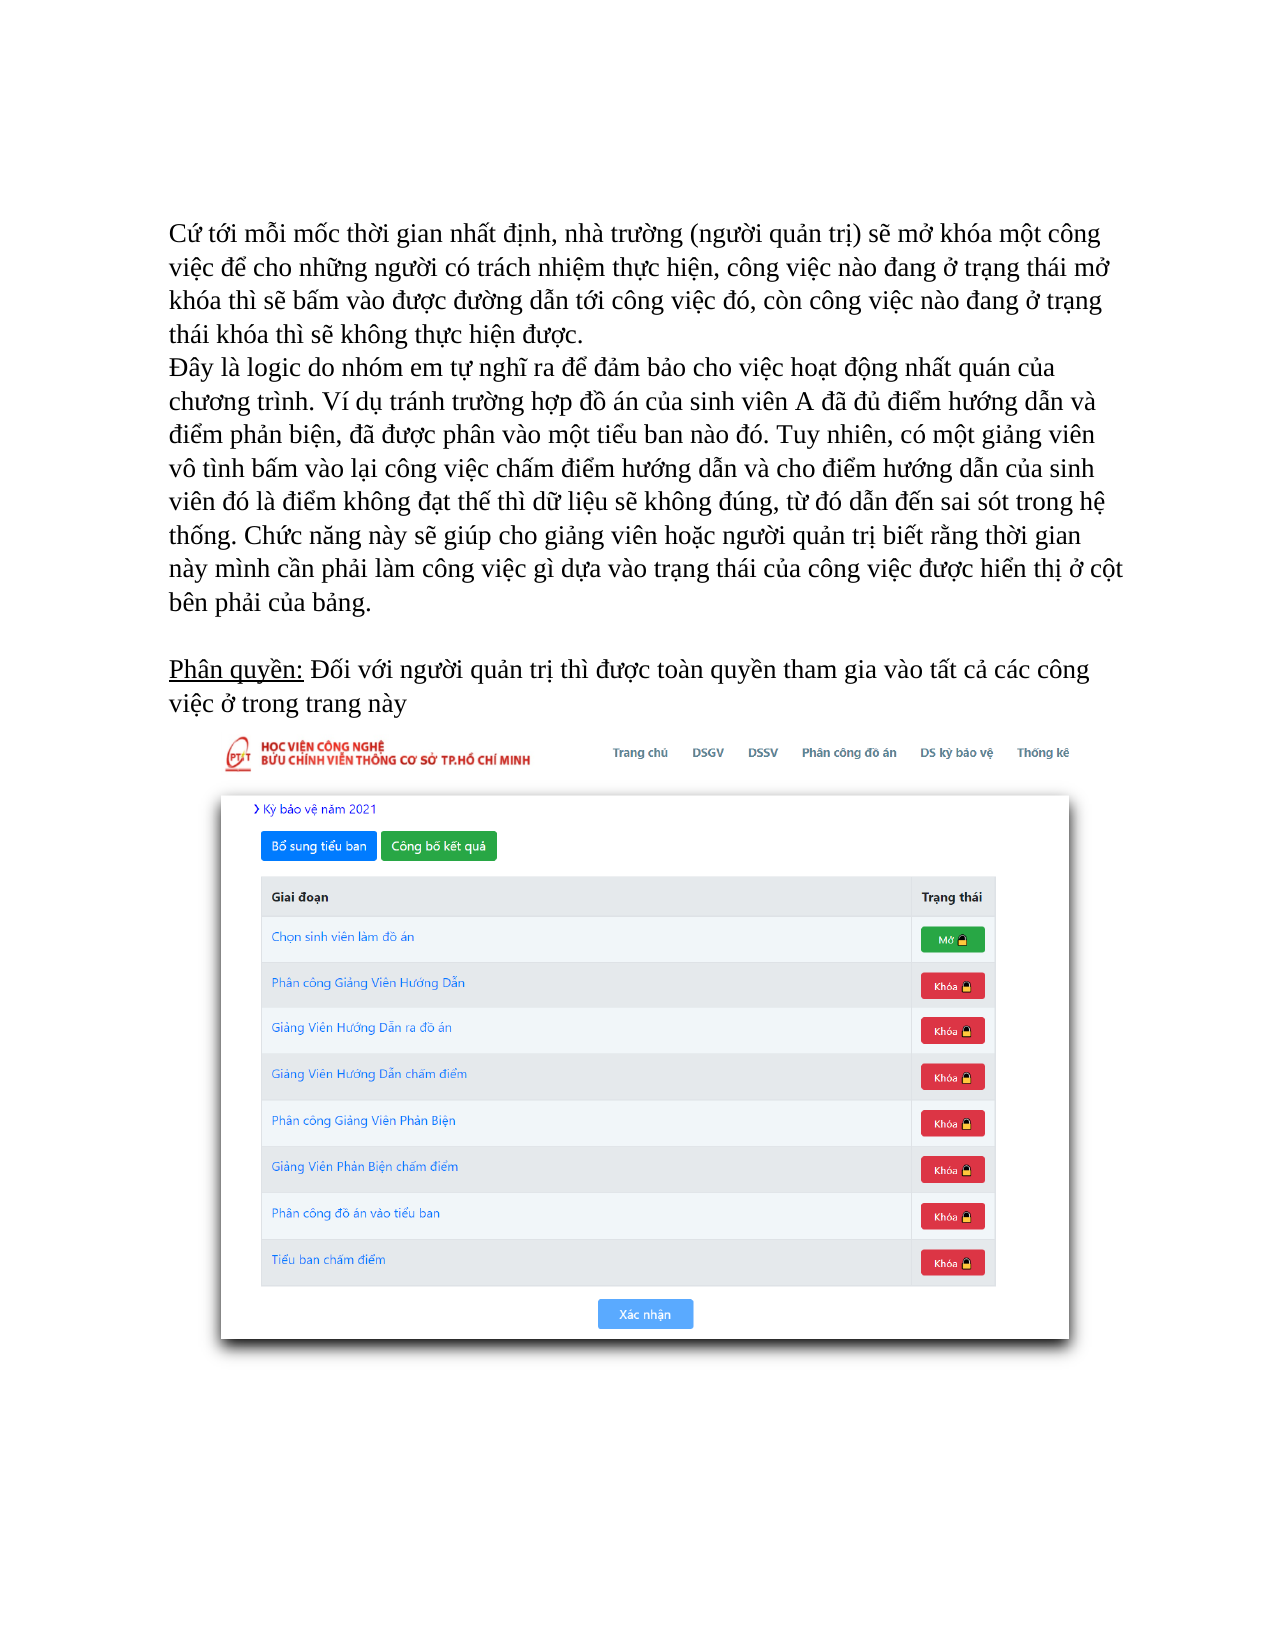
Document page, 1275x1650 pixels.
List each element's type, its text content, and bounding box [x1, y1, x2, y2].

list Cứ tới mỗi mốc thời gian nhất định, nhà trường (người quản trị) sẽ mở khóa một công việc để cho những người có trách nhiệm thực hiện, công việc nào đang ở trạng thái mở khóa thì sẽ bấm vào được đường dẫn tới công việc đó, còn công việc nào đang ở trạng thái khóa thì sẽ không thực hiện được. [169, 217, 1125, 349]
list Đây là logic do nhóm em tự nghĩ ra để đảm bảo cho việc hoạt động nhất quán của chương trình. Ví dụ tránh trường hợp đồ án của sinh viên A đã đủ điểm hướng dẫn và điểm phản biện, đã được phân vào một tiểu ban nào đó. Tuy nhiên, có một giảng viên vô tình bấm vào lại công việc chấm điểm hướng dẫn và cho điểm hướng dẫn của sinh viên đó là điểm không đạt thế thì dữ liệu sẽ không đúng, từ đó dẫn đến sai sót trong hệ thống. Chức năng này sẽ giúp cho giảng viên hoặc người quản trị biết rằng thời gian này mình cần phải làm công việc gì dựa vào trạng thái của công việc được hiển thị ở cột bên phải của bảng. [169, 351, 1125, 617]
list Phân quyền: Đối với người quản trị thì được toàn quyền tham gia vào tất cả các công việc ở trong trang này [169, 653, 1125, 718]
picture [168, 720, 1143, 1436]
